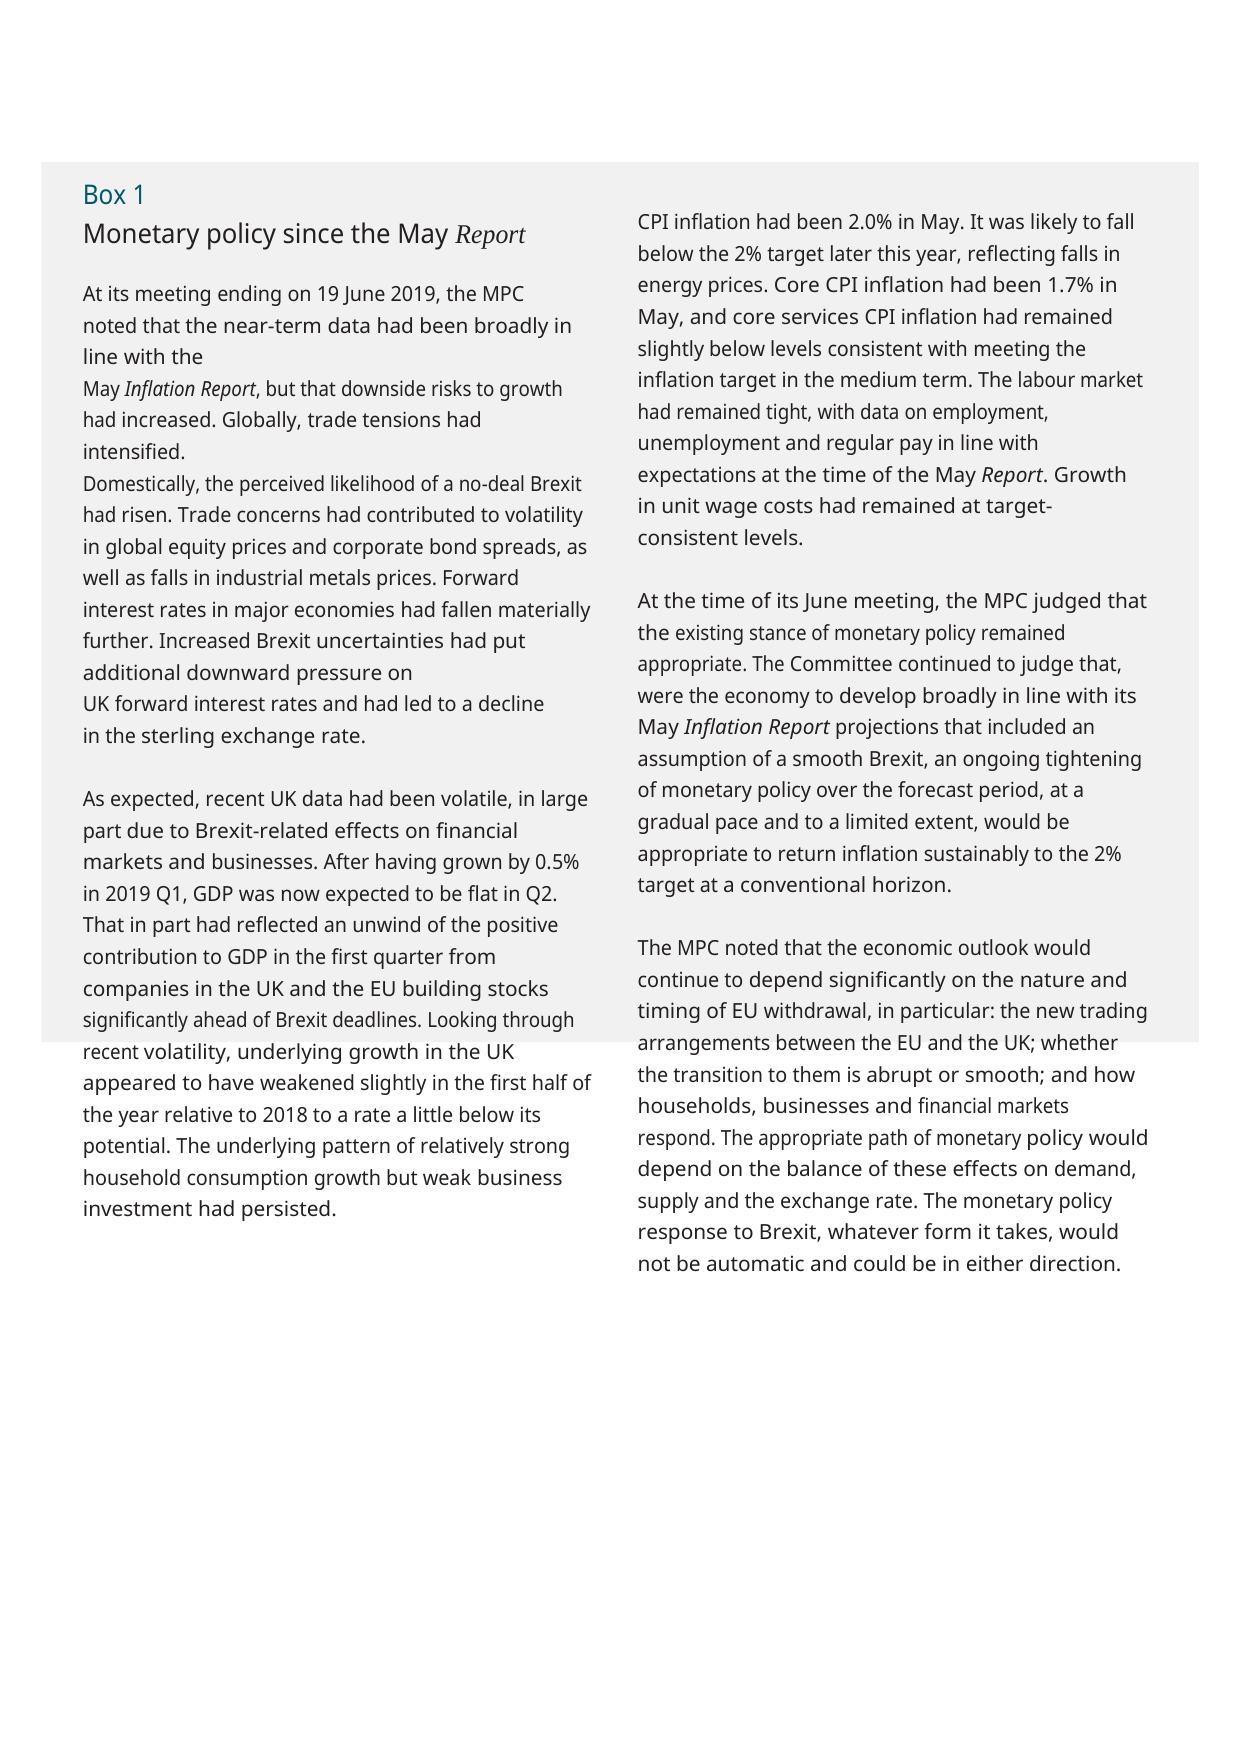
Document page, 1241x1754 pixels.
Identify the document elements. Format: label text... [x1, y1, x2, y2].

text At its meeting ending on 19 June 2019, the MPC noted that the near-term data had been broadly in line with the [83, 279, 573, 371]
text Domestically, the perceived likelihood of a no-deal Brexit had risen. Trade concerns had contributed to volatility in global equity prices and corporate bond spreads, as well as falls in industrial metals prices. Forward interest rates in major economies had fallen materially further. Increased Brexit uncertainties had put additional downward pressure on [83, 469, 592, 686]
text At the time of its June meeting, the MPC judged that the existing stance of monetary policy remained appropriate. The Committee continued to judge that, were the economy to develop broadly in line with its May Inflation Report projections that included an assumption of a smooth Brexit, an ongoing tightening of monetary policy over the forecast period, at a gradual pace and to a limited extent, would be appropriate to return inflation sustainably to the 2% target at a conventional horizon. [637, 586, 1150, 899]
text As expected, recent UK data had been volatile, in large part due to Brexit-related effects on financial markets and businesses. After having grown by 0.5% in 2019 Q1, GDP was now expected to be flat in Q2. That in part had reflected an unwind of the positive contribution to GDP in the first quarter from companies in the UK and the EU building stocks significantly ahead of Brexit deadlines. Looking through recent volatility, underlying growth in the UK appeared to have weakened slightly in the first half of the year relative to 2018 to a rate a little below its potential. The underlying pattern of relatively strong household consumption growth but weak business investment had persisted. [83, 784, 598, 1223]
text The MPC noted that the economic outlook would continue to depend significantly on the nature and timing of EU withdrawal, in particular: the new trading arrangements between the EU and the UK; whether the transition to them is abrupt or smooth; and how households, businesses and financial markets respond. The appropriate path of monetary policy would depend on the balance of these effects on demand, supply and the exchange rate. The monetary policy response to Brexit, whatever form it takes, would not be automatic and could be in either direction. [637, 933, 1152, 1277]
text CPI inflation had been 2.0% in May. It was likely to fall below the 2% target later this year, reflecting falls in energy prices. Core CPI inflation had been 1.7% in May, and core services CPI inflation had remained slightly below levels consistent with meeting the inflation target in the medium term. The labour market had remained tight, with data on employment, unemployment and regular pay in line with expectations at the time of the May Report. Growth in unit wage costs had remained at target-consistent levels. [637, 207, 1148, 551]
text Monetary policy since the May Report [83, 214, 601, 251]
text May Inflation Report, but that downside risks to growth had increased. Globally, trade tensions had intensified. [83, 374, 574, 466]
text UK forward interest rates and had led to a decline in the sterling exchange rate. [83, 689, 546, 749]
subtitle Box 1 [83, 176, 601, 213]
